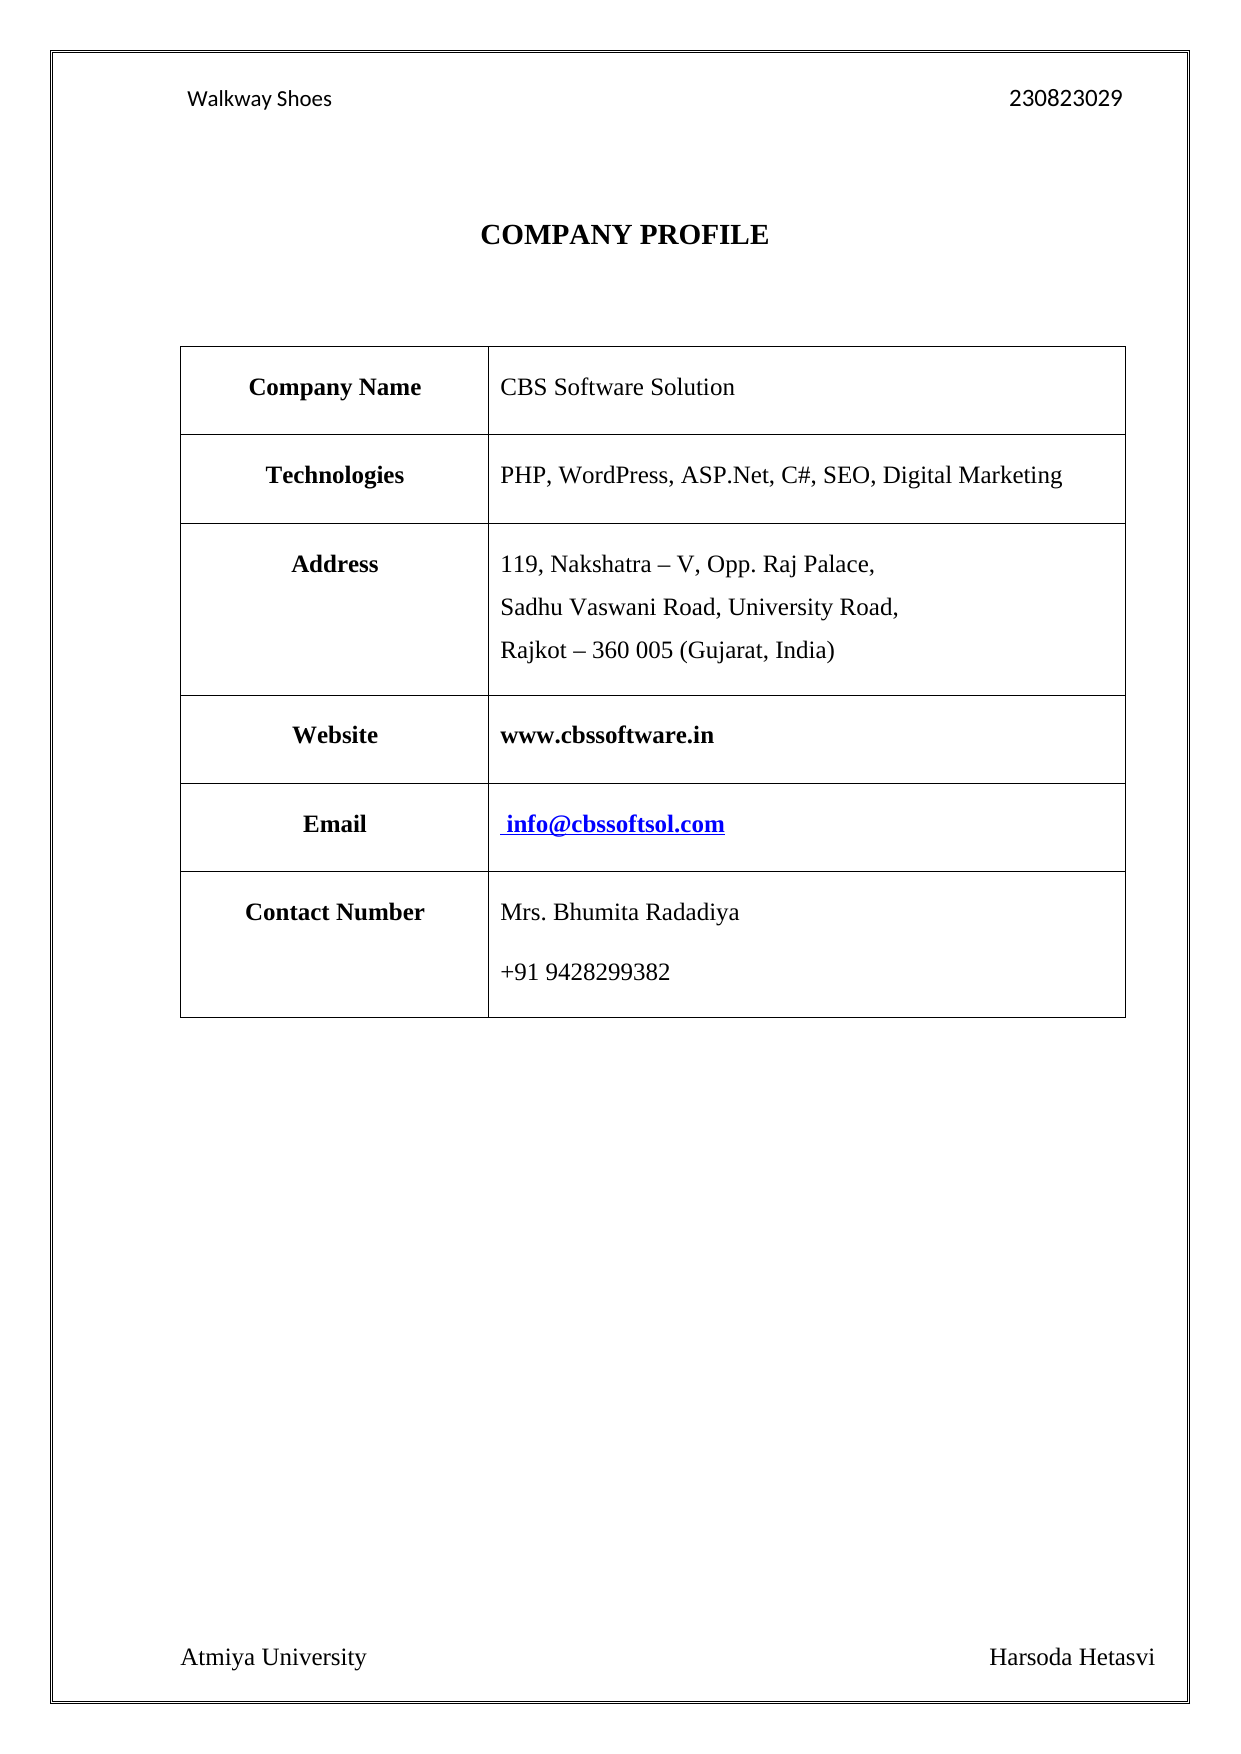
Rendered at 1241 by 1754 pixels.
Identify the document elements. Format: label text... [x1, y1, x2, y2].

table_cell Contact Number [181, 872, 488, 1017]
table_header CBS Software Solution [489, 347, 1125, 434]
table_cell Address [181, 524, 488, 694]
table_cell Website [181, 696, 488, 783]
table_cell Technologies [181, 435, 488, 523]
table_cell 119, Nakshatra – V, Opp. Raj Palace, Sadhu Vaswani Road, University Road, Rajkot – 360 005 (Gujarat, India) [489, 524, 1125, 694]
table_cell www.cbssoftware.in [489, 696, 1125, 783]
table_cell Mrs. Bhumita Radadiya +91 9428299382 [489, 872, 1125, 1017]
text COMPANY PROFILE [480, 217, 1090, 251]
table_cell Email [181, 784, 488, 871]
table_cell PHP, WordPress, ASP.Net, C#, SEO, Digital Marketing [489, 435, 1125, 523]
table_cell info@cbssoftsol.com [489, 784, 1125, 871]
table_header Company Name [181, 347, 488, 434]
